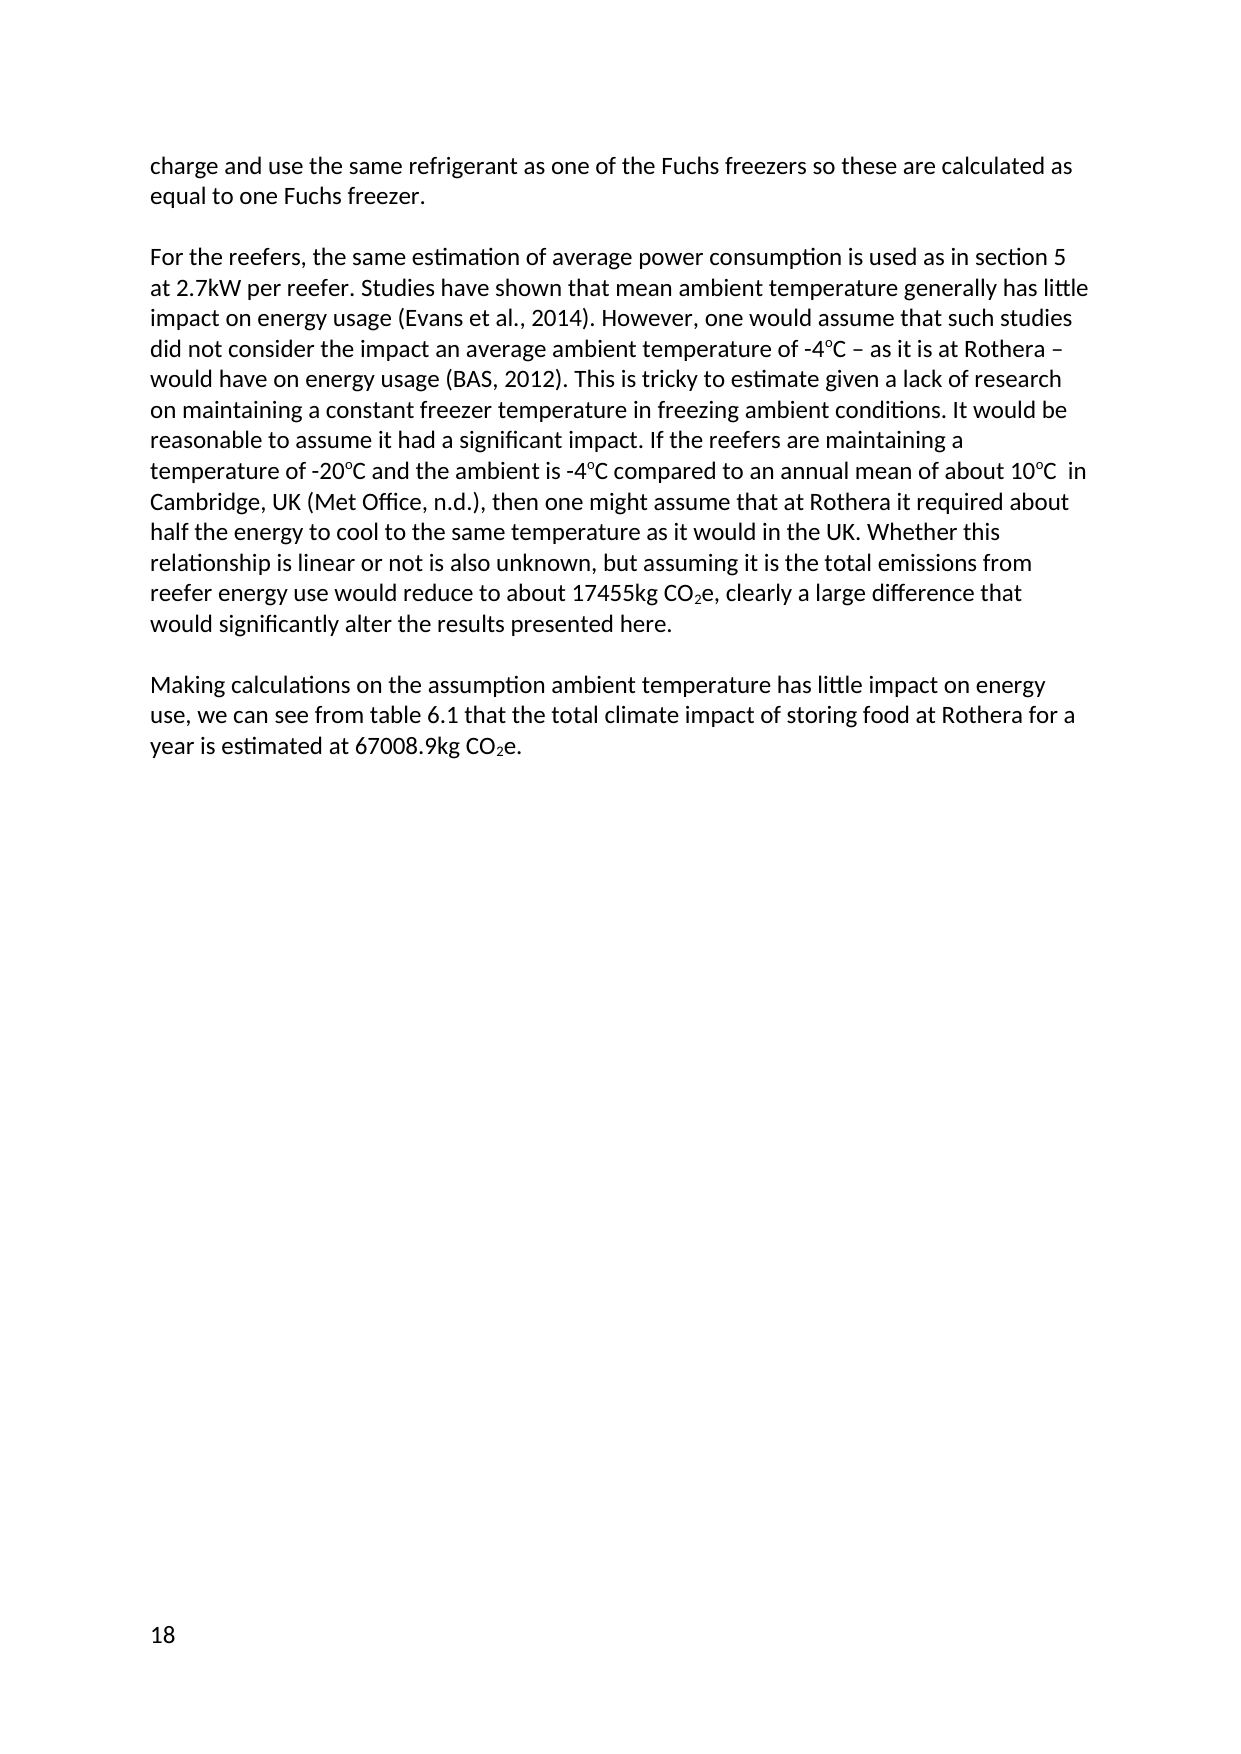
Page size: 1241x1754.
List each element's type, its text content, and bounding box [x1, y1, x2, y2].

text Making calculations on the assumption ambient temperature has little impact on energy use, we can see from table 6.1 that the total climate impact of storing food at Rothera for a year is estimated at 67008.9kg CO2e. [150, 669, 1090, 760]
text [150, 150, 1090, 211]
text For the reefers, the same estimation of average power consumption is used as in section 5 at 2.7kW per reefer. Studies have shown that mean ambient temperature generally has little impact on energy usage (Evans et al., 2014). However, one would assume that such studies did not consider the impact an average ambient temperature of -4oC – as it is at Rothera – would have on energy usage (BAS, 2012). This is tricky to estimate given a lack of research on maintaining a constant freezer temperature in freezing ambient conditions. It would be reasonable to assume it had a significant impact. If the reefers are maintaining a temperature of -20oC and the ambient is -4oC compared to an annual mean of about 10oC in Cambridge, UK (Met Office, n.d.), then one might assume that at Rothera it required about half the energy to cool to the same temperature as it would in the UK. Whether this relationship is linear or not is also unknown, but assuming it is the total emissions from reefer energy use would reduce to about 17455kg CO2e, clearly a large difference that would significantly alter the results presented here. [150, 242, 1090, 638]
